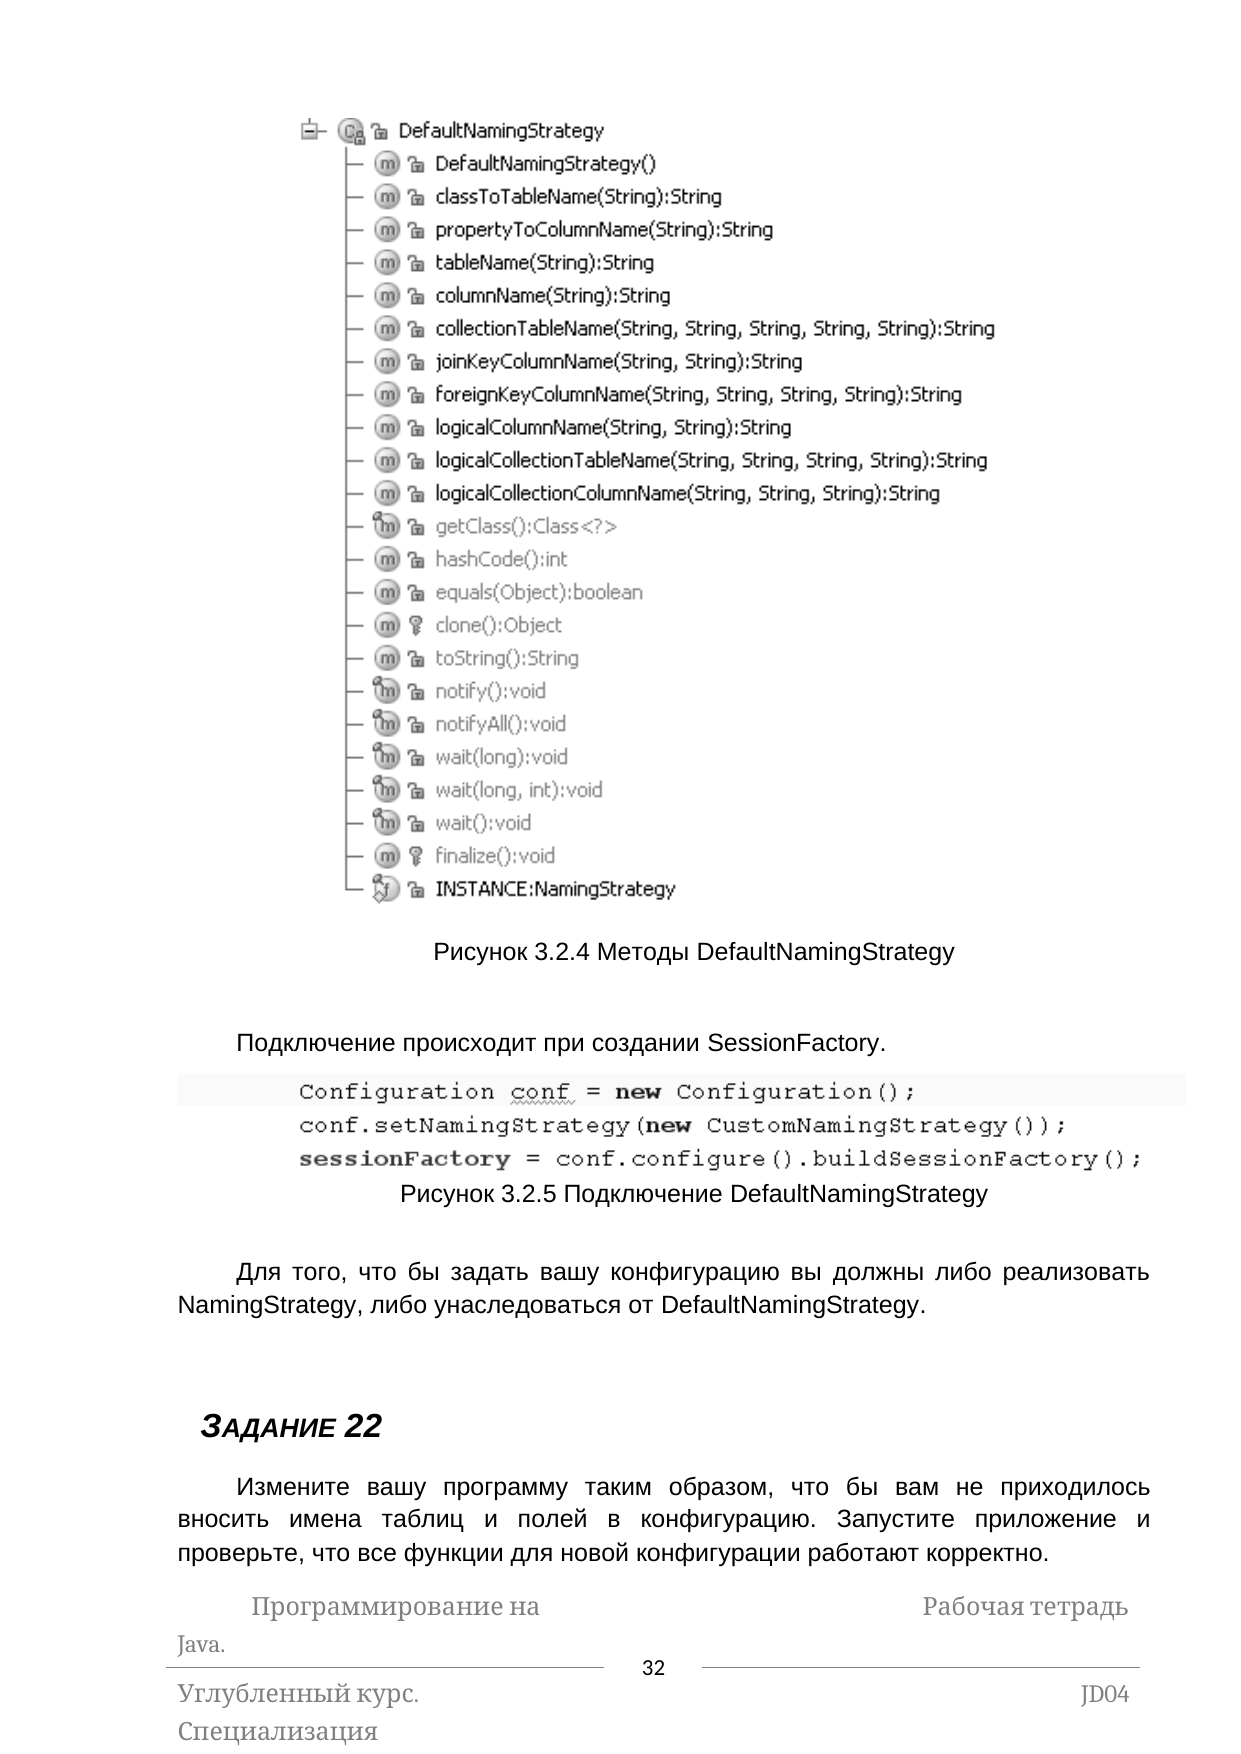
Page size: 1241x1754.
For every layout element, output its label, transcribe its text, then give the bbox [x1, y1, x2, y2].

text Рисунок 3.2.5 Подключение DefaultNamingStrategy [177, 1179, 1152, 1208]
text Рисунок 3.2.4 Методы DefaultNamingStrategy [177, 937, 1152, 966]
text Для того, что бы задать вашу конфигурацию вы должны либо реализовать NamingStrategy, либо унаследоваться от DefaultNamingStrategy. [177, 1257, 1152, 1319]
text Задание 22 [200, 1406, 1152, 1445]
text Измените вашу программу таким образом, что бы вам не приходилось вносить имена таблиц и полей в конфигурацию. Запустите приложение и проверьте, что все функции для новой конфигурации работают корректно. [177, 1471, 1152, 1566]
text Подключение происходит при создании SessionFactory. [177, 1028, 1152, 1057]
